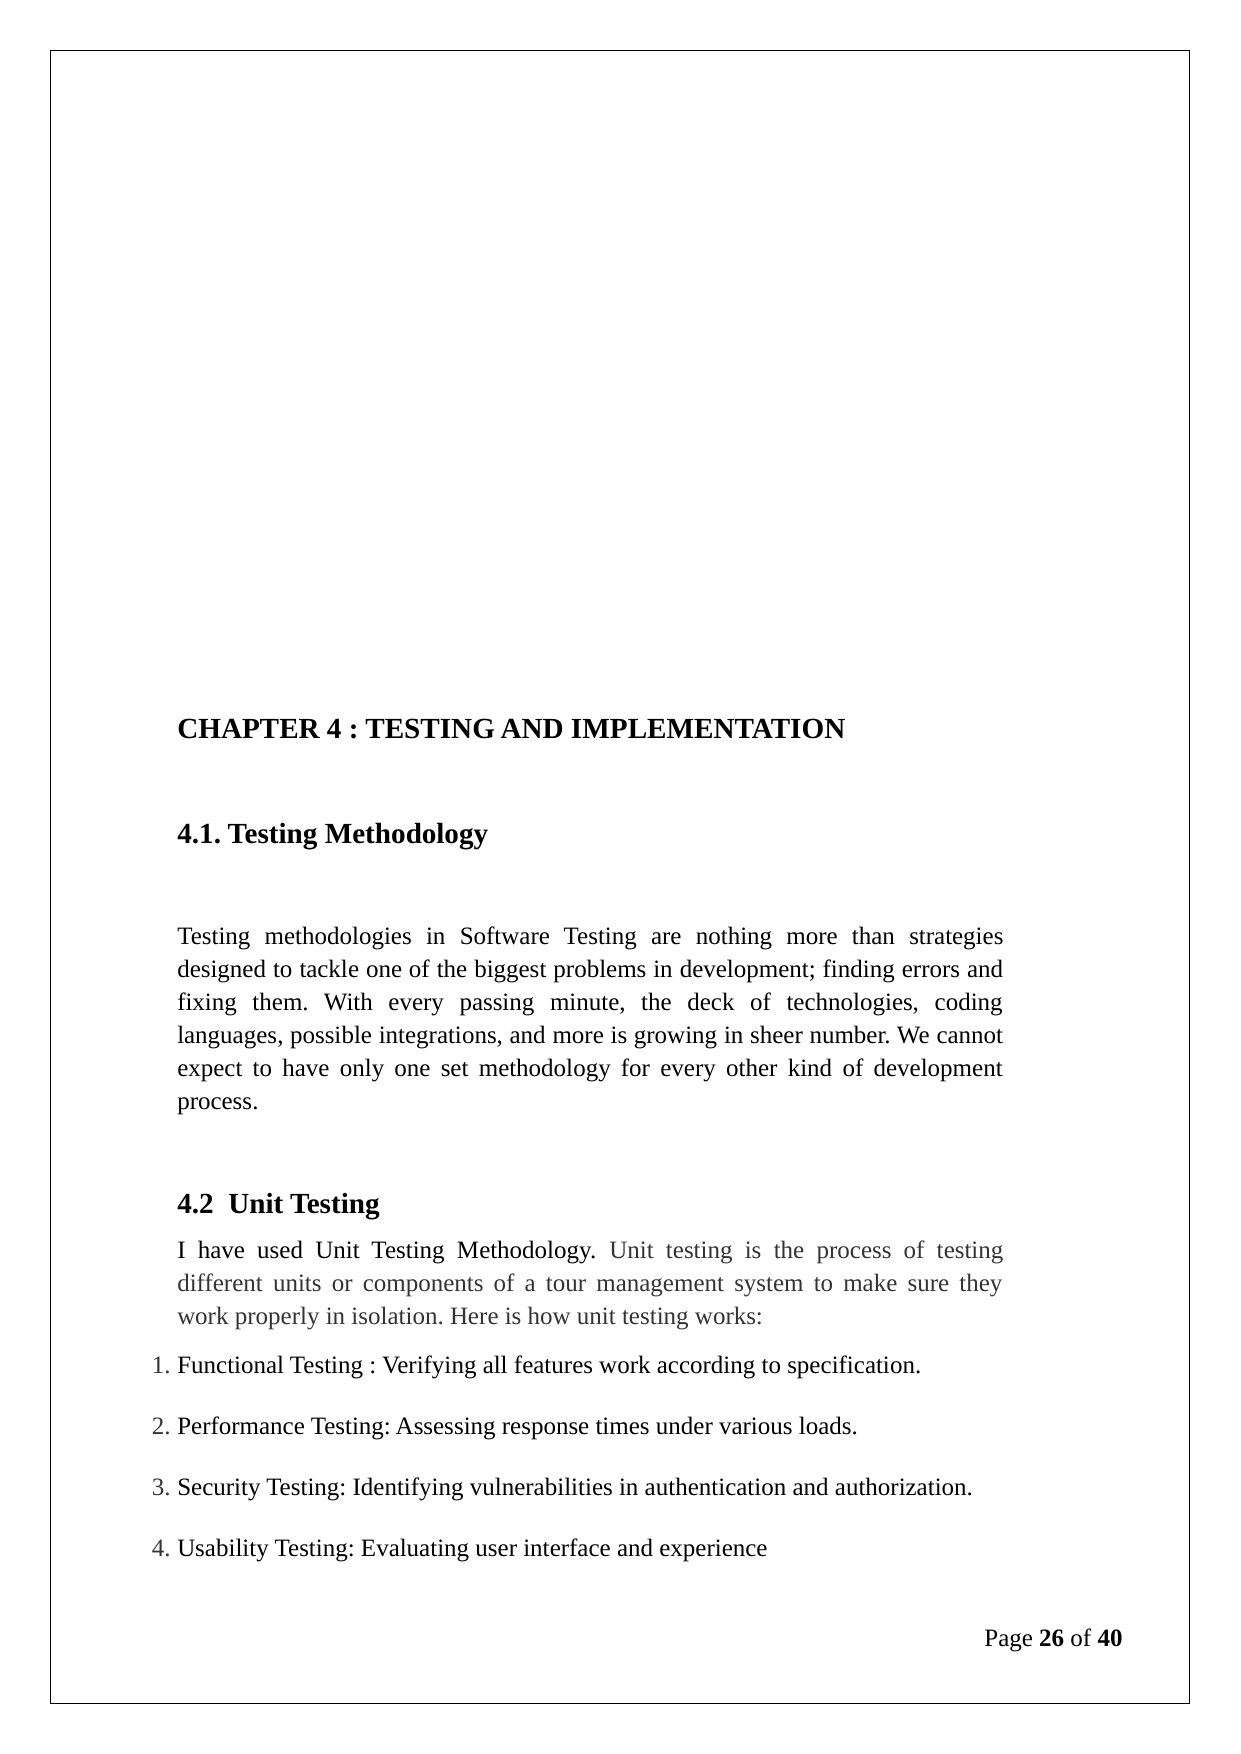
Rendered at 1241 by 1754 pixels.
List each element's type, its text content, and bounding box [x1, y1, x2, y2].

text 4.1. Testing Methodology [177, 816, 1004, 850]
list Functional Testing : Verifying all features work according to specification. [152, 1350, 1004, 1379]
list Performance Testing: Assessing response times under various loads. [152, 1411, 1004, 1440]
text I have used Unit Testing Methodology. Unit testing is the process of testing different units or components of a tour management system to make sure they work properly in isolation. Here is how unit testing works: [177, 1235, 1004, 1329]
list Security Testing: Identifying vulnerabilities in authentication and authorization. [152, 1472, 1004, 1501]
text 4.2 Unit Testing [177, 1186, 1004, 1219]
list Usability Testing: Evaluating user interface and experience [152, 1533, 1004, 1562]
text CHAPTER 4 : TESTING AND IMPLEMENTATION [177, 712, 1004, 745]
text Testing methodologies in Software Testing are nothing more than strategies designed to tackle one of the biggest problems in development; finding errors and fixing them. With every passing minute, the deck of technologies, coding languages, possible integrations, and more is growing in sheer number. We cannot expect to have only one set methodology for every other kind of development process. [177, 921, 1004, 1115]
